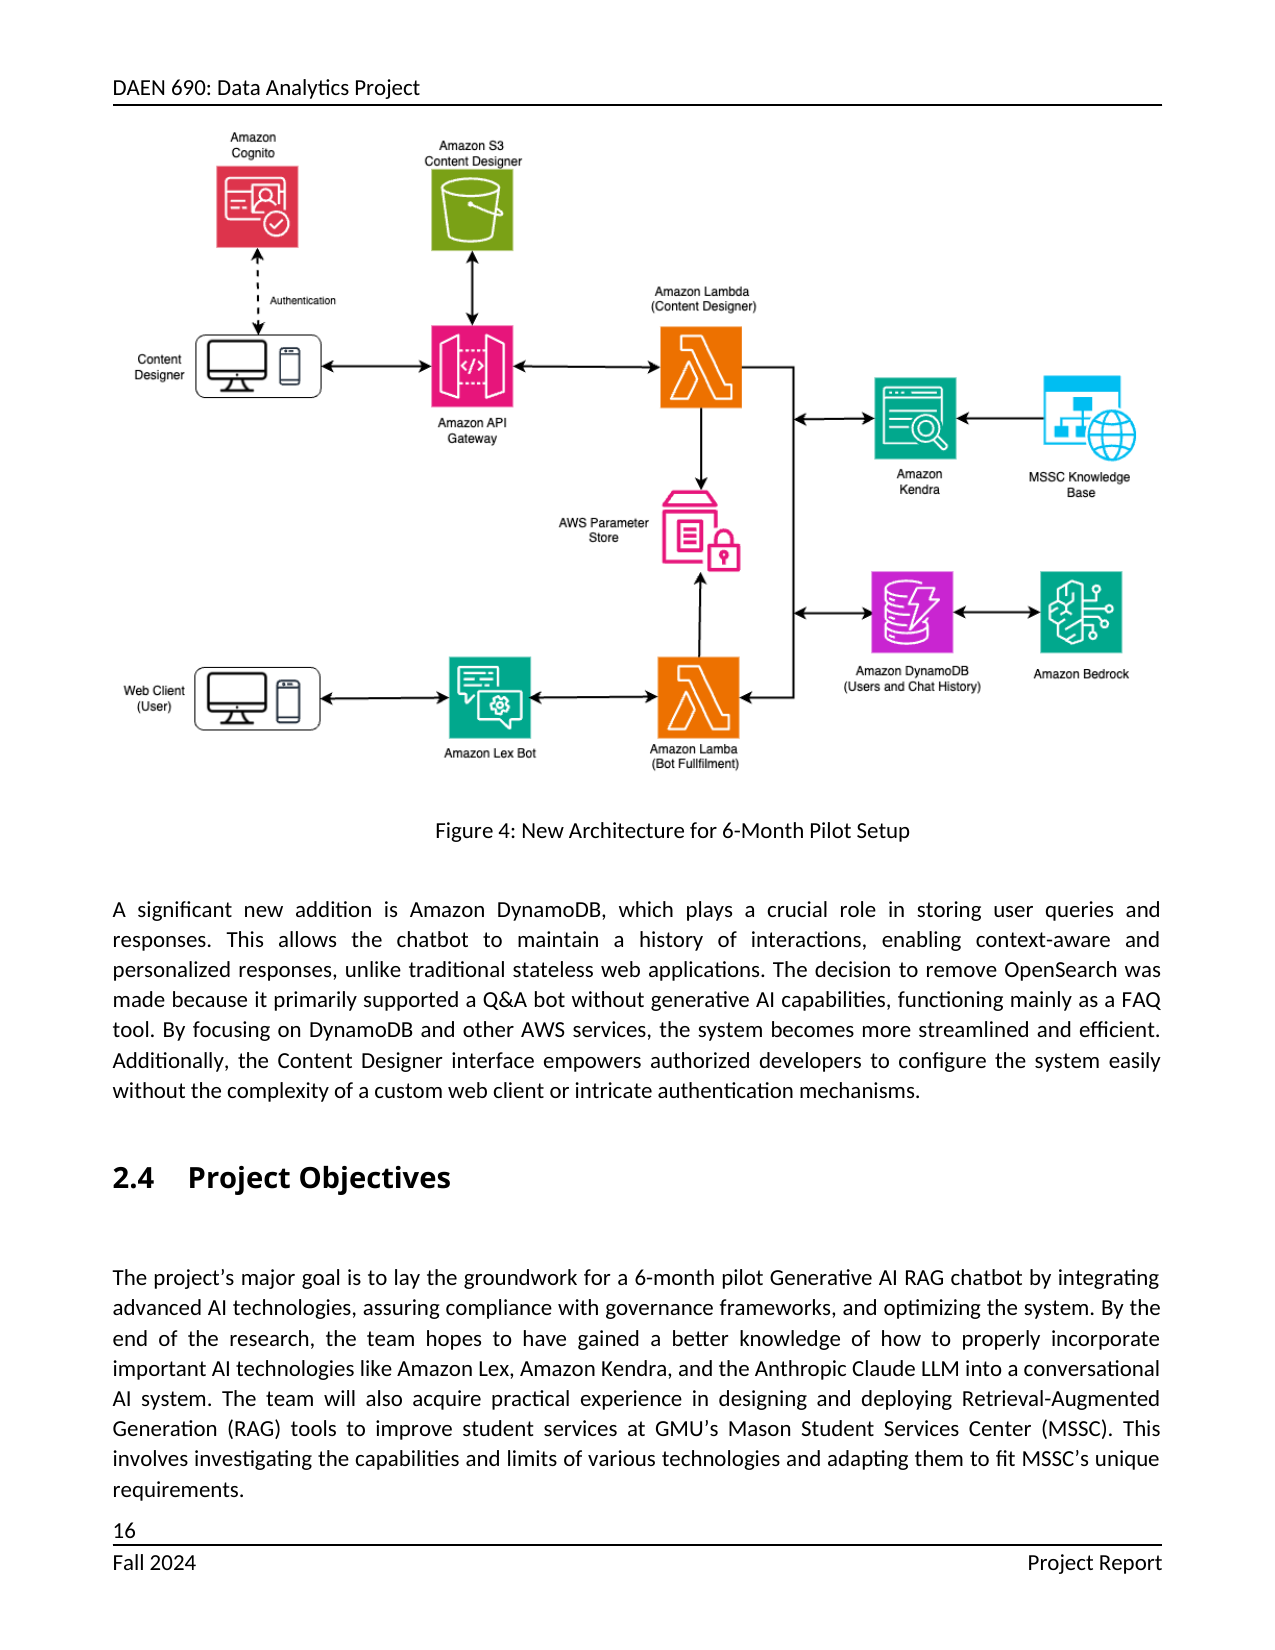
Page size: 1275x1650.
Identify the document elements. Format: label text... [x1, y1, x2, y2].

subtitle Project Objectives [112, 1157, 1162, 1197]
text Figure 4: New Architecture for 6-Month Pilot Setup [183, 816, 1162, 844]
text A significant new addition is Amazon DynamoDB, which plays a crucial role in storing user queries and responses. This allows the chatbot to maintain a history of interactions, enabling context-aware and personalized responses, unlike traditional stateless web applications. The decision to remove OpenSearch was made because it primarily supported a Q&A bot without generative AI capabilities, functioning mainly as a FAQ tool. By focusing on DynamoDB and other AWS services, the system becomes more streamlined and efficient. Additionally, the Content Designer interface empowers authorized developers to configure the system easily without the complexity of a custom web client or intricate authentication mechanisms. [112, 895, 1162, 1104]
text The project’s major goal is to lay the groundwork for a 6-month pilot Generative AI RAG chatbot by integrating advanced AI technologies, assuring compliance with governance frameworks, and optimizing the system. By the end of the research, the team hopes to have gained a better knowledge of how to properly incorporate important AI technologies like Amazon Lex, Amazon Kendra, and the Anthropic Claude LLM into a conversational AI system. The team will also acquire practical experience in designing and deploying Retrieval-Augmented Generation (RAG) tools to improve student services at GMU’s Mason Student Services Center (MSSC). This involves investigating the capabilities and limits of various technologies and adapting them to fit MSSC’s unique requirements. [112, 1263, 1162, 1503]
picture [112, 124, 1159, 792]
